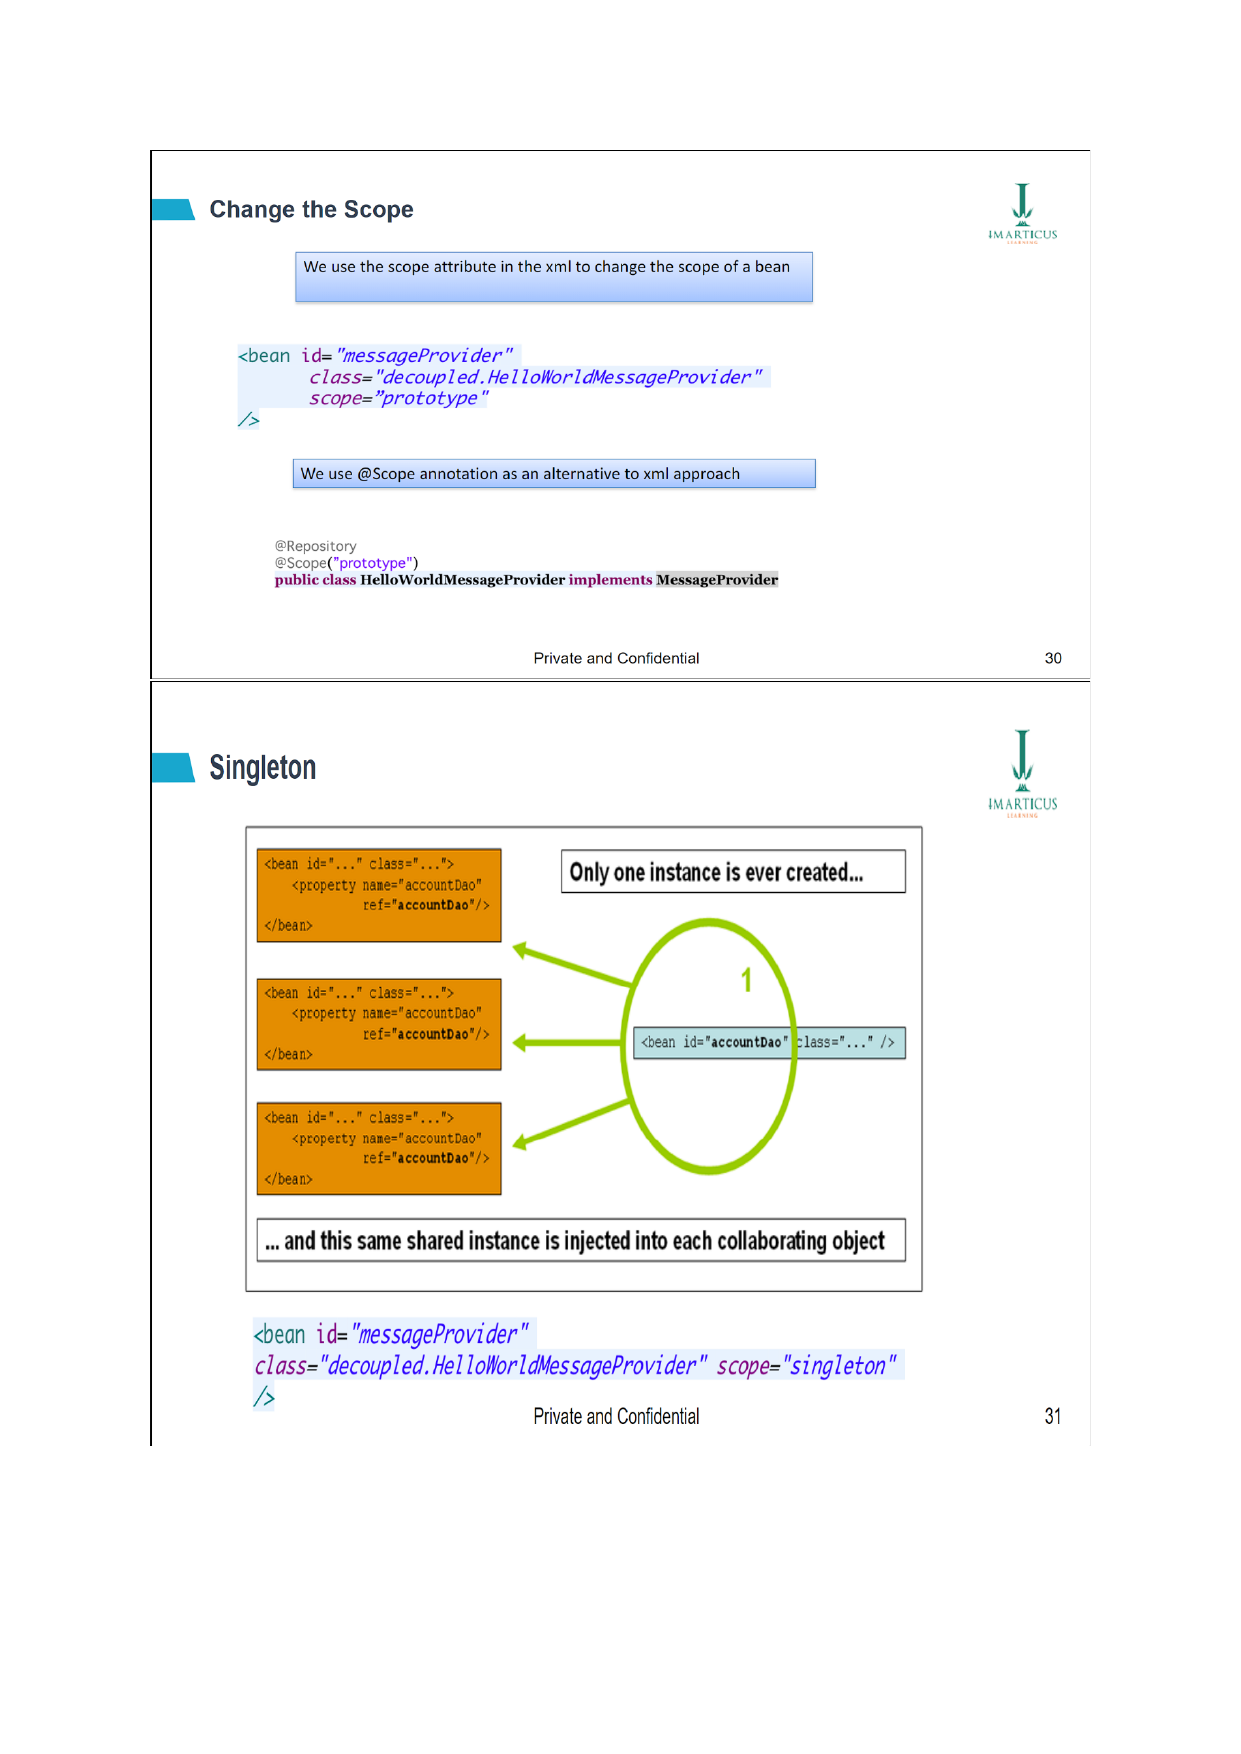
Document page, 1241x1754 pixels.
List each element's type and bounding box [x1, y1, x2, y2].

picture [150, 681, 1091, 1446]
picture [150, 150, 1091, 679]
